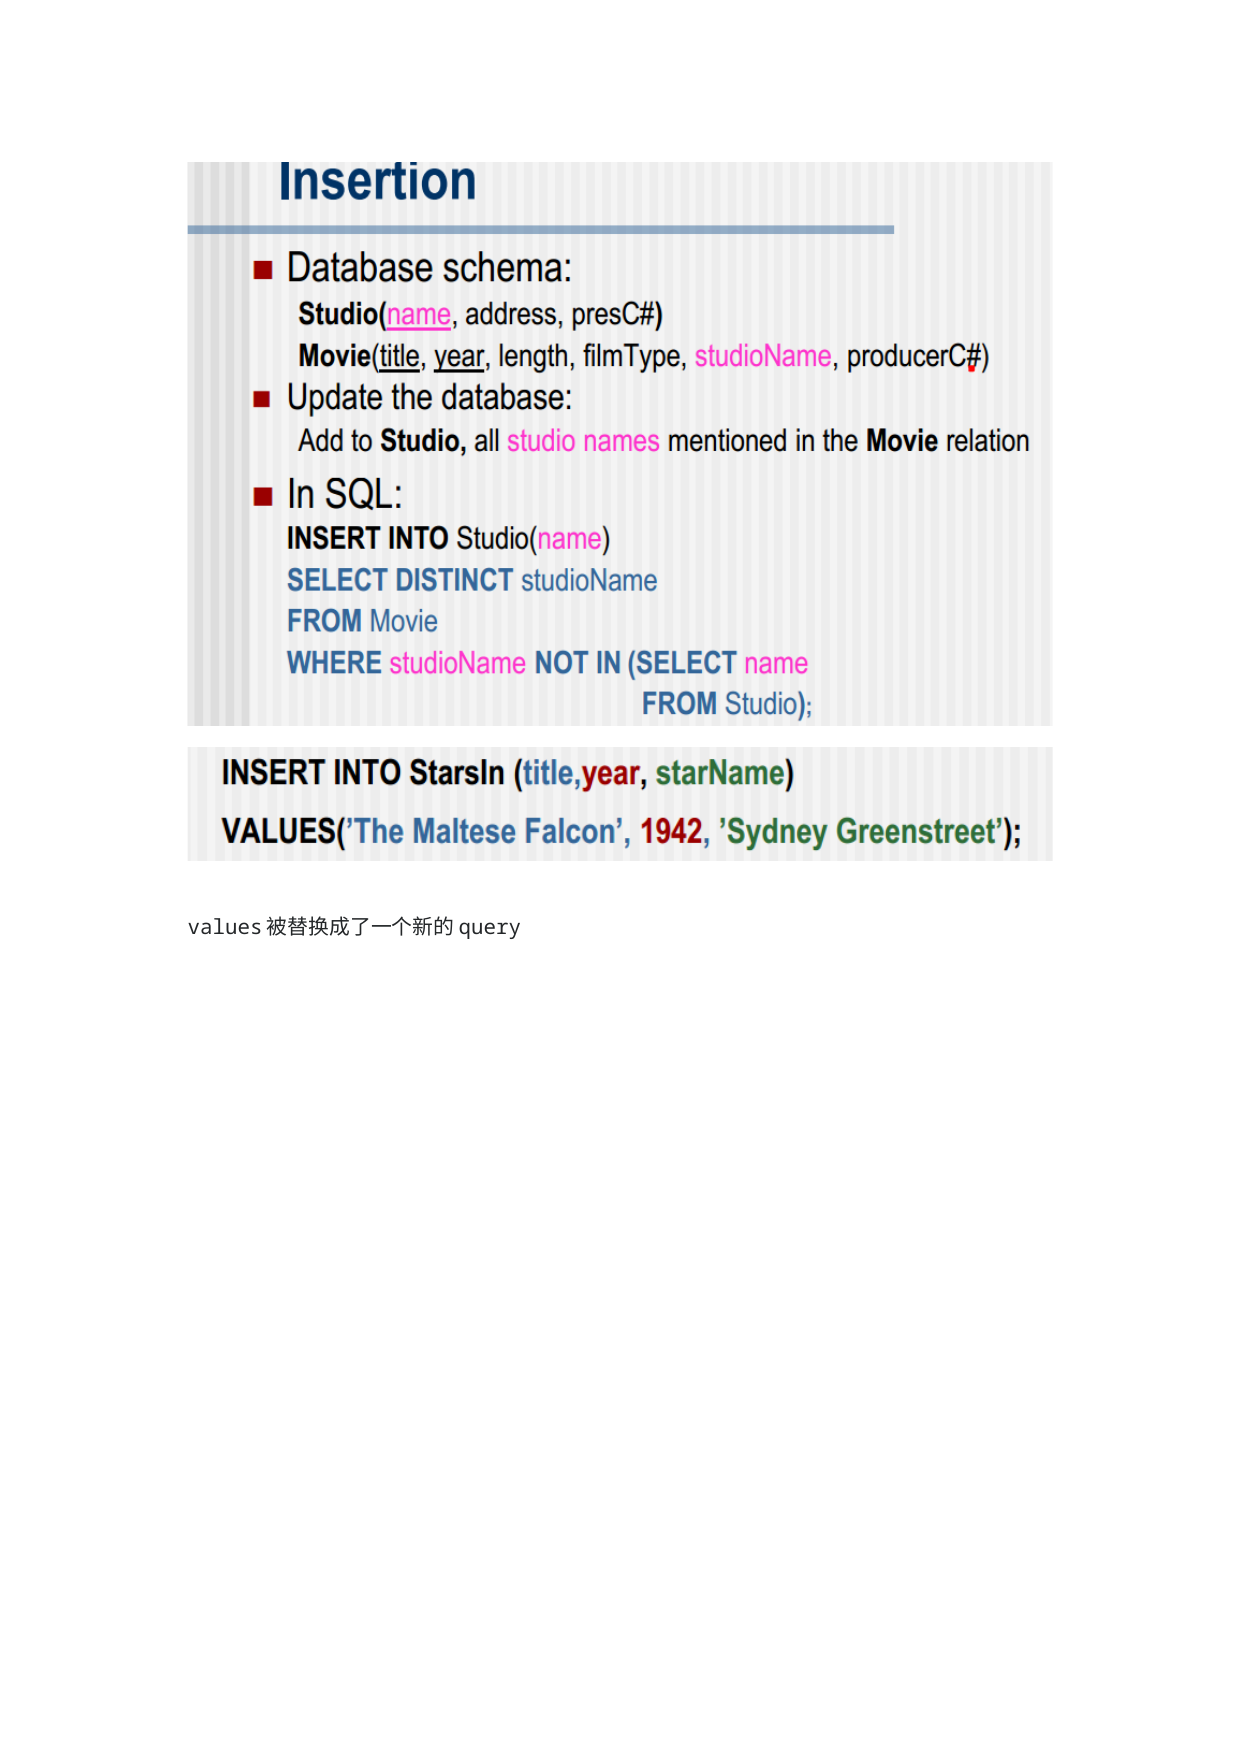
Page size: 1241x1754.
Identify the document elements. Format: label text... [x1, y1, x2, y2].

text values被替换成了一个新的query [187, 909, 1053, 942]
picture [187, 162, 1053, 726]
picture [187, 747, 1053, 861]
